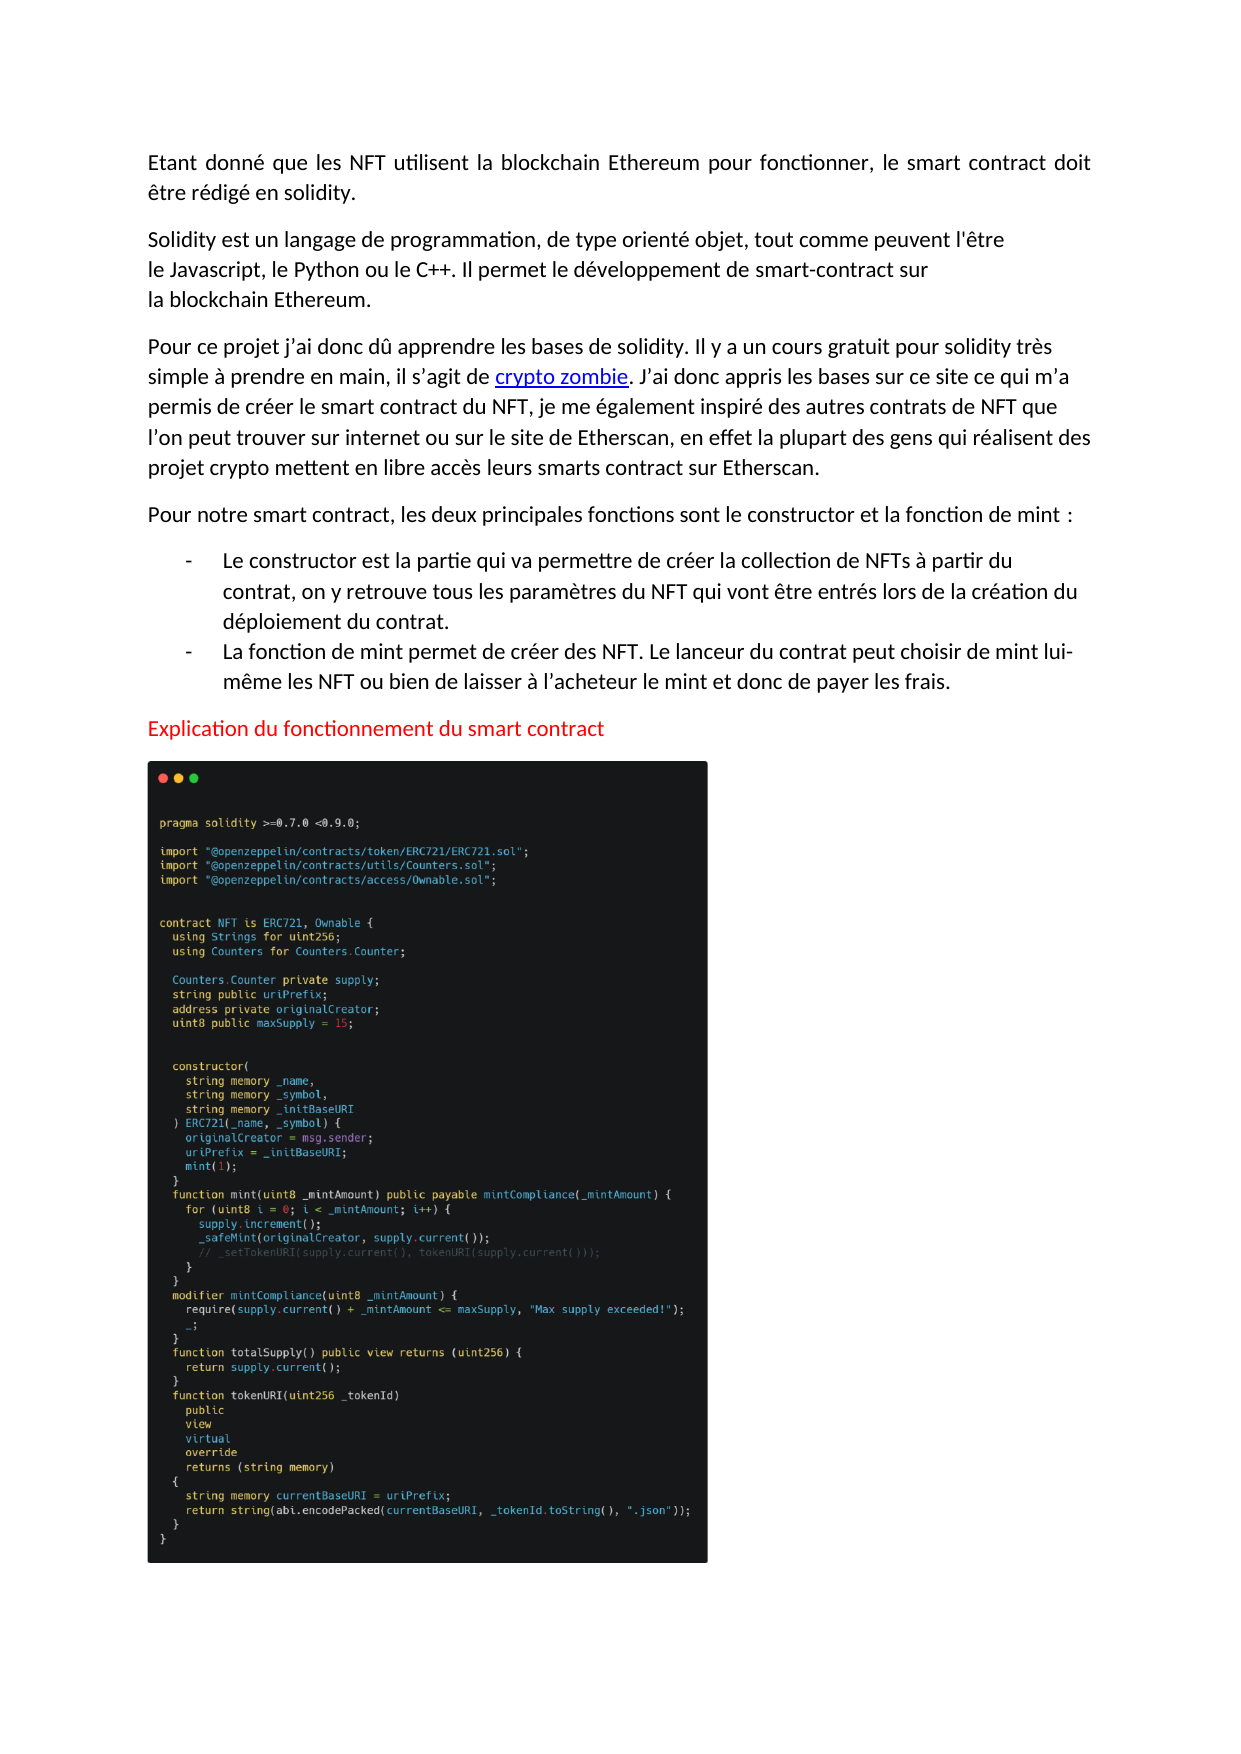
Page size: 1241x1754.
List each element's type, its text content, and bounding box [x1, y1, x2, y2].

text Pour notre smart contract, les deux principales fonctions sont le constructor et la fonction de mint : [148, 500, 1093, 528]
text Etant donné que les NFT utilisent la blockchain Ethereum pour fonctionner, le smart contract doit être rédigé en solidity. [148, 148, 1093, 206]
text Explication du fonctionnement du smart contract [148, 714, 1093, 742]
text Pour ce projet j’ai donc dû apprendre les bases de solidity. Il y a un cours gratuit pour solidity très simple à prendre en main, il s’agit de crypto zombie. J’ai donc appris les bases sur ce site ce qui m’a permis de créer le smart contract du NFT, je me également inspiré des autres contrats de NFT que l’on peut trouver sur internet ou sur le site de Etherscan, en effet la plupart des gens qui réalisent des projet crypto mettent en libre accès leurs smarts contract sur Etherscan. [148, 332, 1093, 481]
text Solidity est un langage de programmation, de type orienté objet, tout comme peuvent l'être le Javascript, le Python ou le C++. Il permet le développement de smart-contract sur la blockchain Ethereum. [148, 225, 1093, 313]
list La fonction de mint permet de créer des NFT. Le lanceur du contrat peut choisir de mint lui-même les NFT ou bien de laisser à l’acheteur le mint et donc de payer les frais. [185, 637, 1093, 695]
list Le constructor est la partie qui va permettre de créer la collection de NFTs à partir du contrat, on y retrouve tous les paramètres du NFT qui vont être entrés lors de la création du déploiement du contrat. [185, 547, 1093, 635]
picture [147, 761, 708, 1563]
